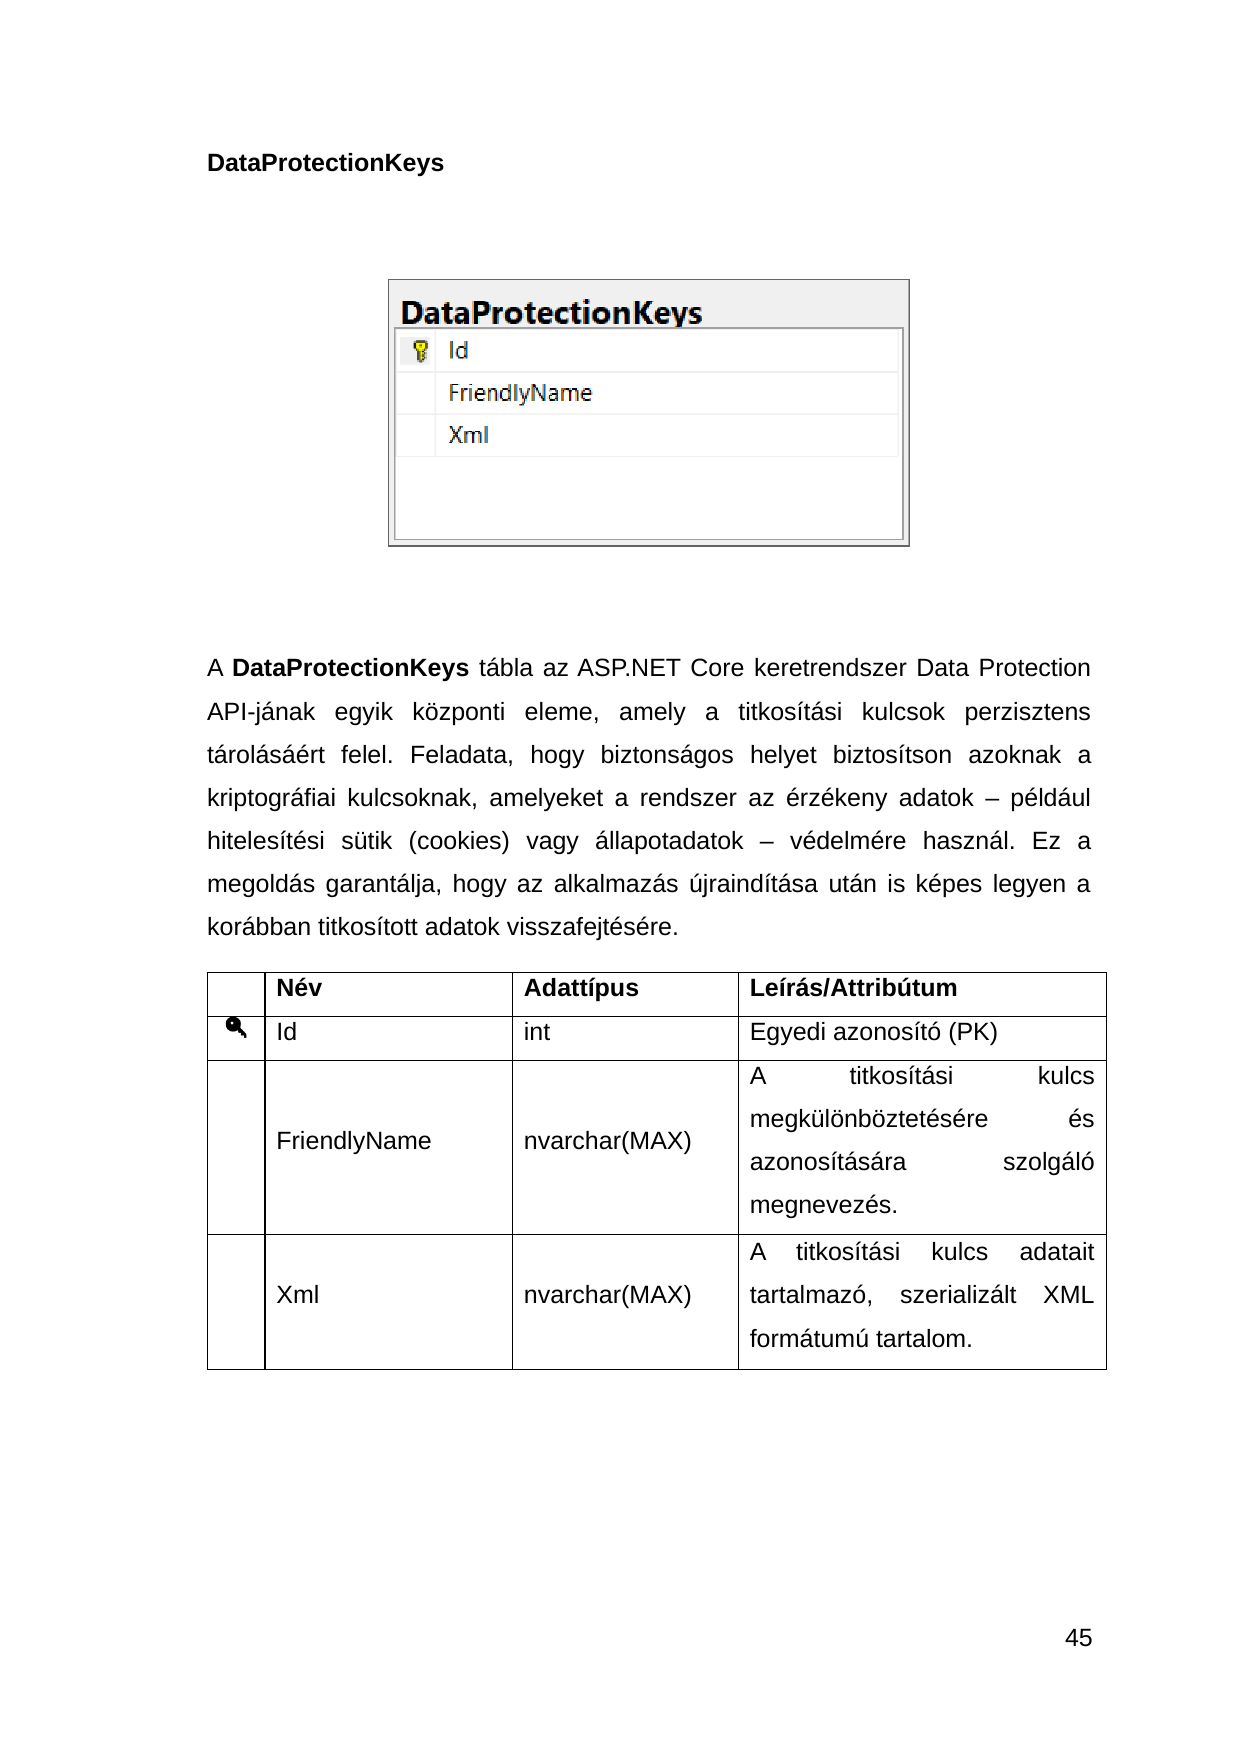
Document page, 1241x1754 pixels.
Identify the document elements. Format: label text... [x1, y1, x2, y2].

table_header Név [266, 973, 512, 1016]
table_cell [208, 1235, 264, 1369]
table_cell Egyedi azonosító (PK) [739, 1017, 1106, 1060]
text A DataProtectionKeys tábla az ASP.NET Core keretrendszer Data Protection API-jának egyik központi eleme, amely a titkosítási kulcsok perzisztens tárolásáért felel. Feladata, hogy biztonságos helyet biztosítson azoknak a kriptográfiai kulcsoknak, amelyeket a rendszer az érzékeny adatok – például hitelesítési sütik (cookies) vagy állapotadatok – védelmére használ. Ez a megoldás garantálja, hogy az alkalmazás újraindítása után is képes legyen a korábban titkosított adatok visszafejtésére. [207, 653, 1092, 941]
table_cell Id [266, 1017, 512, 1060]
table_header Adattípus [513, 973, 738, 1016]
table_header [208, 973, 264, 1016]
table_header Leírás/Attribútum [739, 973, 1106, 1016]
table_cell nvarchar(MAX) [513, 1235, 738, 1369]
picture [225, 1017, 247, 1038]
table_cell A titkosítási kulcs megkülönböztetésére és azonosítására szolgáló megnevezés. [739, 1061, 1106, 1233]
table_cell nvarchar(MAX) [513, 1061, 738, 1233]
table_cell A titkosítási kulcs adatait tartalmazó, szerializált XML formátumú tartalom. [739, 1235, 1106, 1369]
table_cell int [513, 1017, 738, 1060]
table_cell Xml [266, 1235, 512, 1369]
table_cell [208, 1017, 264, 1060]
table_cell [208, 1061, 264, 1233]
text DataProtectionKeys [207, 148, 1092, 176]
table_cell FriendlyName [266, 1061, 512, 1233]
picture [320, 207, 980, 623]
